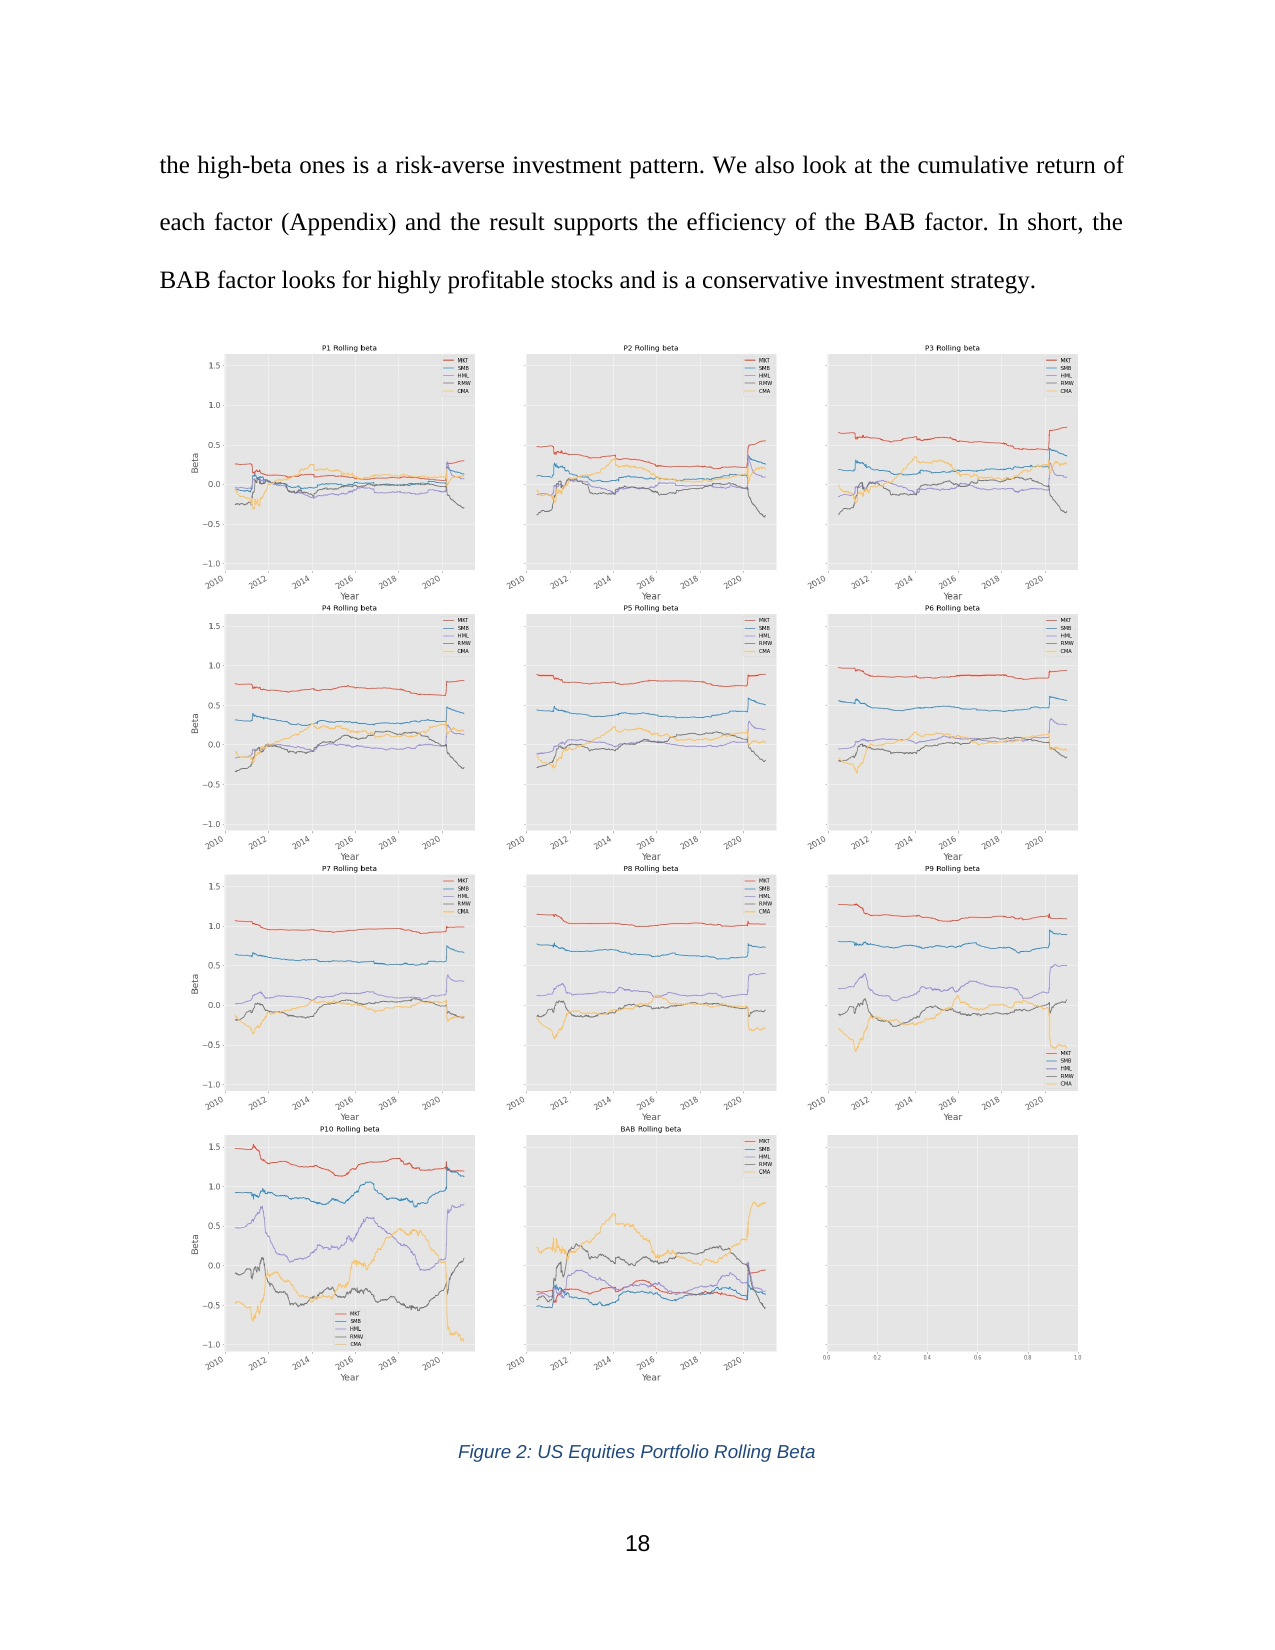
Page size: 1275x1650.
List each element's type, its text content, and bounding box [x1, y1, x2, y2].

picture [170, 322, 1105, 1415]
text Figure 2: US Equities Portfolio Rolling Beta [150, 1441, 1125, 1462]
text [159, 150, 1125, 294]
